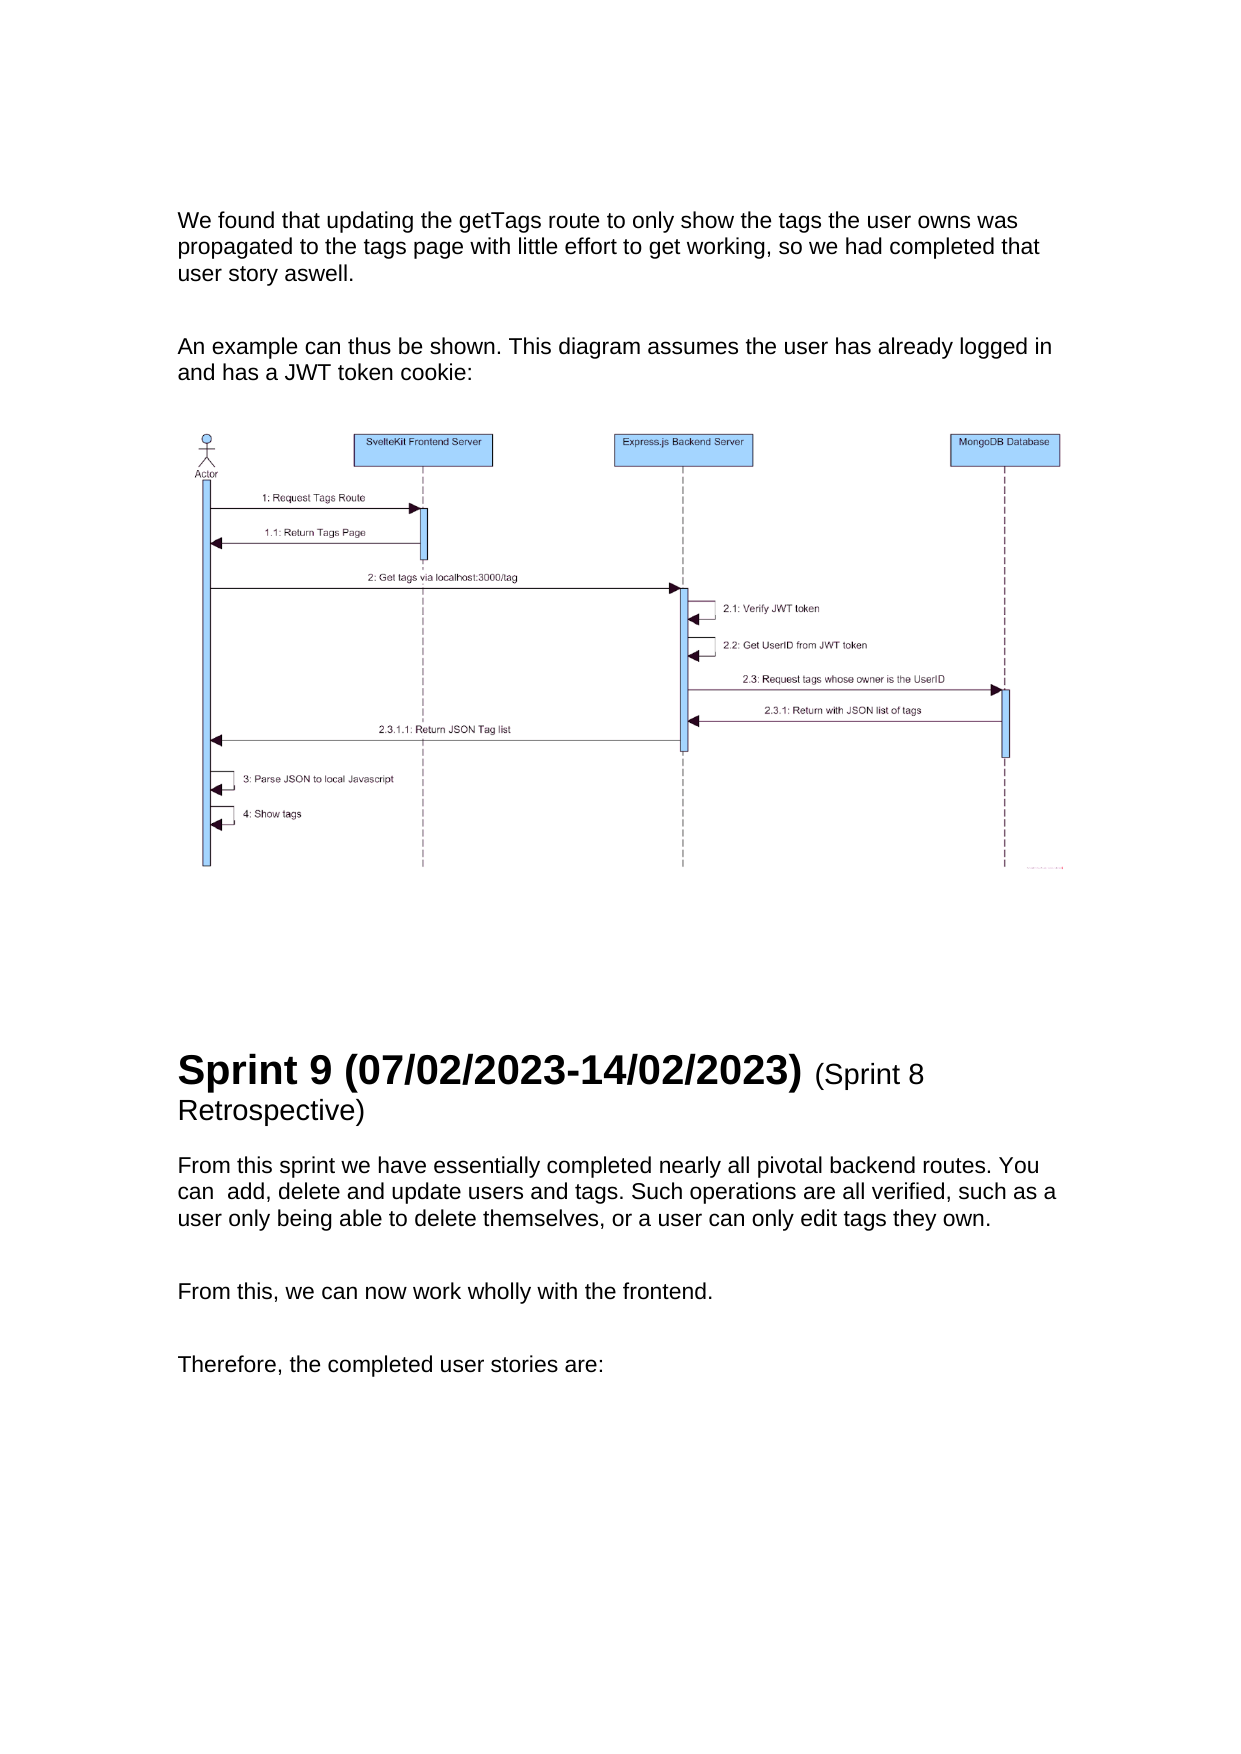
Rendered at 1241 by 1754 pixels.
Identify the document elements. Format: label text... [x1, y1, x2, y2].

text We found that updating the getTags route to only show the tags the user owns was propagated to the tags page with little effort to get working, so we had completed that user story aswell. [177, 207, 1063, 286]
text From this sprint we have essentially completed nearly all pivotal backend routes. You can add, delete and update users and tags. Such operations are all verified, such as a user only being able to delete themselves, or a user can only edit tags they own. [177, 1152, 1063, 1231]
text Therefore, the completed user stories are: [177, 1351, 1063, 1377]
text From this, we can now work wholly with the frontend. [177, 1278, 1063, 1304]
picture [177, 432, 1063, 870]
text An example can thus be shown. This diagram assumes the user has already logged in and has a JWT token cookie: [177, 333, 1063, 385]
subtitle Sprint 9 (07/02/2023-14/02/2023) (Sprint 8 Retrospective) [177, 1046, 1063, 1127]
